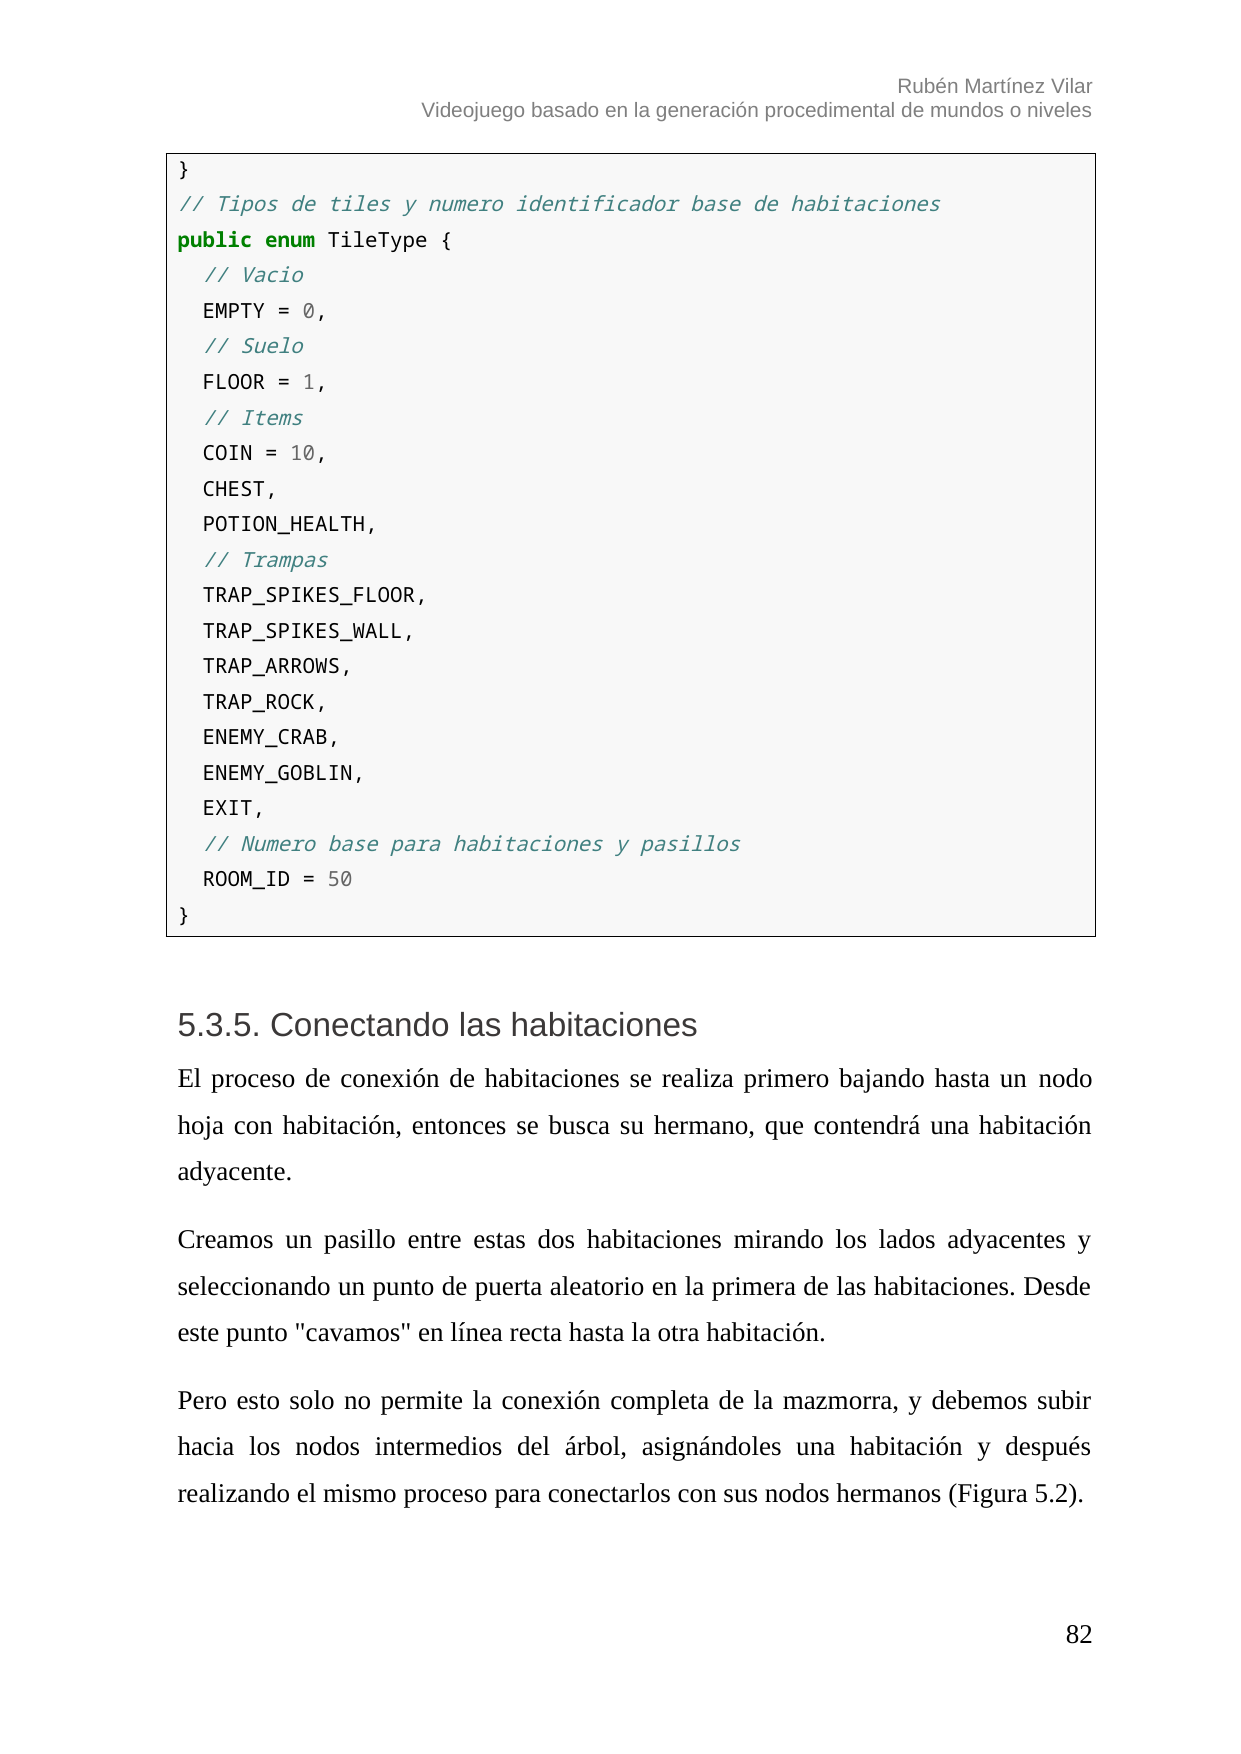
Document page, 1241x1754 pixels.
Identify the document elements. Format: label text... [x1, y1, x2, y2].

text Creamos un pasillo entre estas dos habitaciones mirando los lados adyacentes y seleccionando un punto de puerta aleatorio en la primera de las habitaciones. Desde este punto "cavamos" en línea recta hasta la otra habitación. [177, 1223, 1092, 1347]
subtitle Conectando las habitaciones [177, 1004, 1092, 1043]
text El proceso de conexión de habitaciones se realiza primero bajando hasta un nodo hoja con habitación, entonces se busca su hermano, que contendrá una habitación adyacente. [177, 1062, 1092, 1187]
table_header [167, 154, 1095, 936]
text Pero esto solo no permite la conexión completa de la mazmorra, y debemos subir hacia los nodos intermedios del árbol, asignándoles una habitación y después realizando el mismo proceso para conectarlos con sus nodos hermanos (Figura 5.2). [177, 1384, 1092, 1508]
